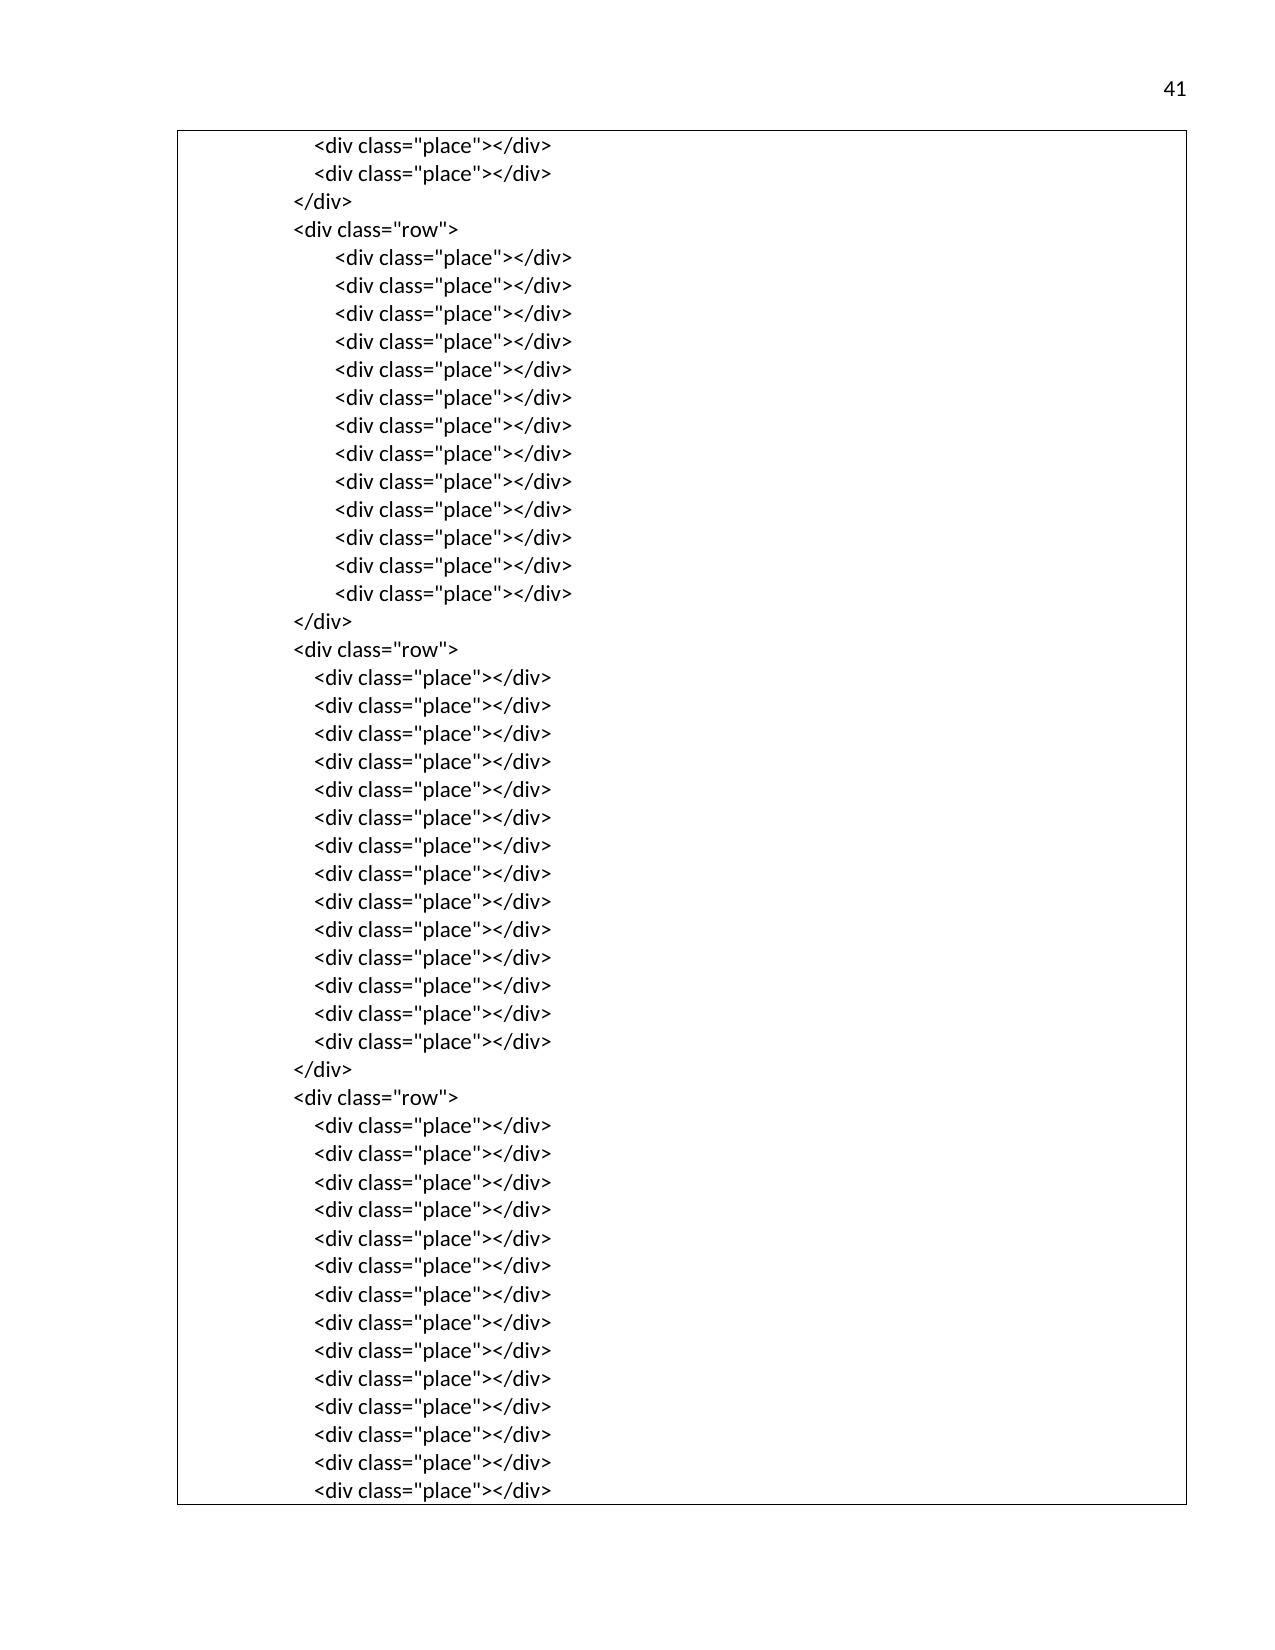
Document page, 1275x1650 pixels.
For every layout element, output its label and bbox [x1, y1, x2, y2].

table_header [178, 131, 1186, 1504]
